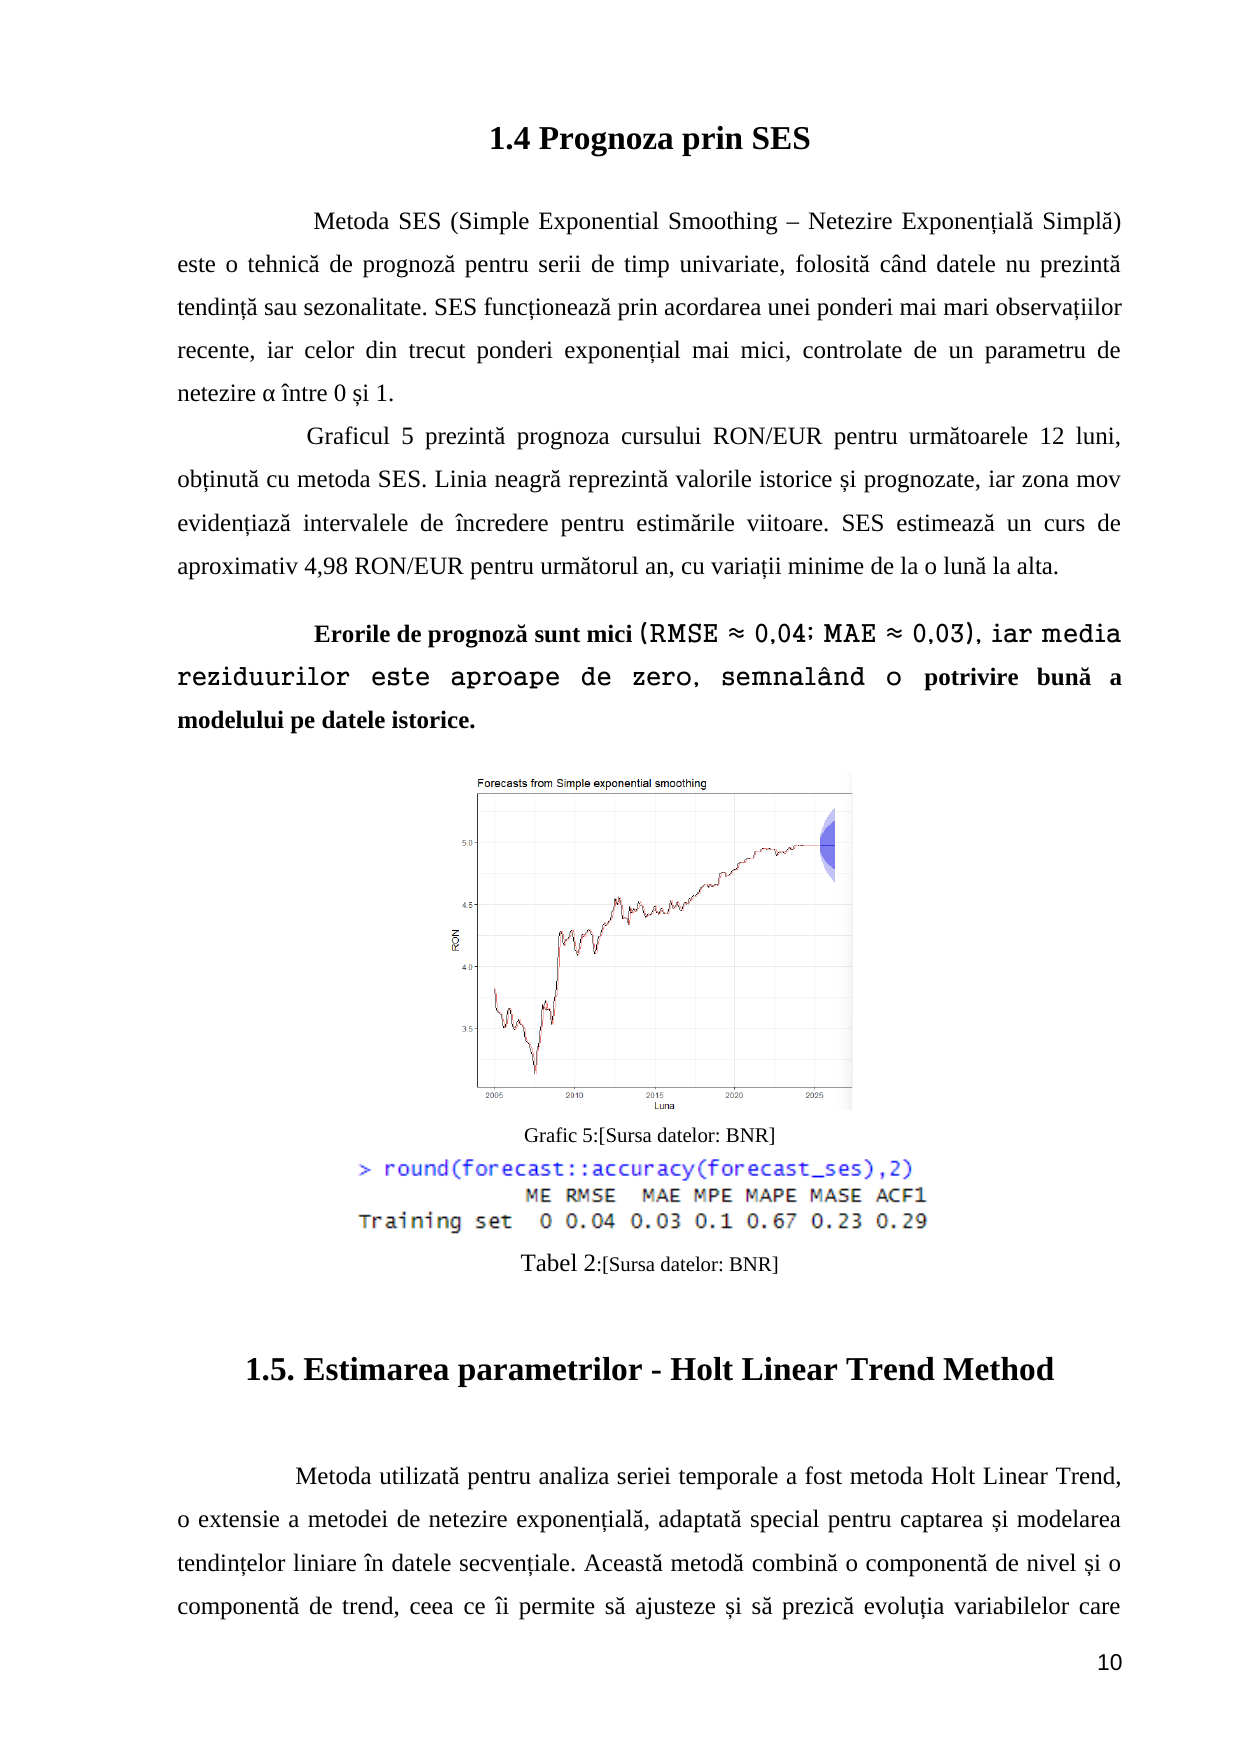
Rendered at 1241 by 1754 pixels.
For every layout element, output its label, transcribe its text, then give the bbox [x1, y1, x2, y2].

text Metoda SES (Simple Exponential Smoothing – Netezire Exponențială Simplă) este o tehnică de prognoză pentru serii de timp univariate, folosită când datele nu prezintă tendință sau sezonalitate. SES funcționează prin acordarea unei ponderi mai mari observațiilor recente, iar celor din trecut ponderi exponențial mai mici, controlate de un parametru de netezire α între 0 și 1. [177, 206, 1122, 407]
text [177, 1461, 1122, 1619]
text Graficul 5 prezintă prognoza cursului RON/EUR pentru următoarele 12 luni, obținută cu metoda SES. Linia neagră reprezintă valorile istorice și prognozate, iar zona mov evidențiază intervalele de încredere pentru estimările viitoare. SES estimează un curs de aproximativ 4,98 RON/EUR pentru următorul an, cu variații minime de la o lună la alta. [177, 421, 1122, 579]
text Tabel 2:[Sursa datelor: BNR] [177, 1248, 1122, 1277]
text Erorile de prognoză sunt mici (RMSE ≈ 0,04; MAE ≈ 0,03), iar media reziduurilor este aproape de zero, semnalând o potrivire bună a modelului pe datele istorice. [177, 619, 1122, 734]
picture [354, 1159, 945, 1235]
picture [447, 773, 853, 1110]
subtitle 1.4 Prognoza prin SES [177, 118, 1122, 156]
text Grafic 5:[Sursa datelor: BNR] [177, 1123, 1122, 1147]
subtitle 1.5. Estimarea parametrilor - Holt Linear Trend Method [177, 1349, 1122, 1387]
